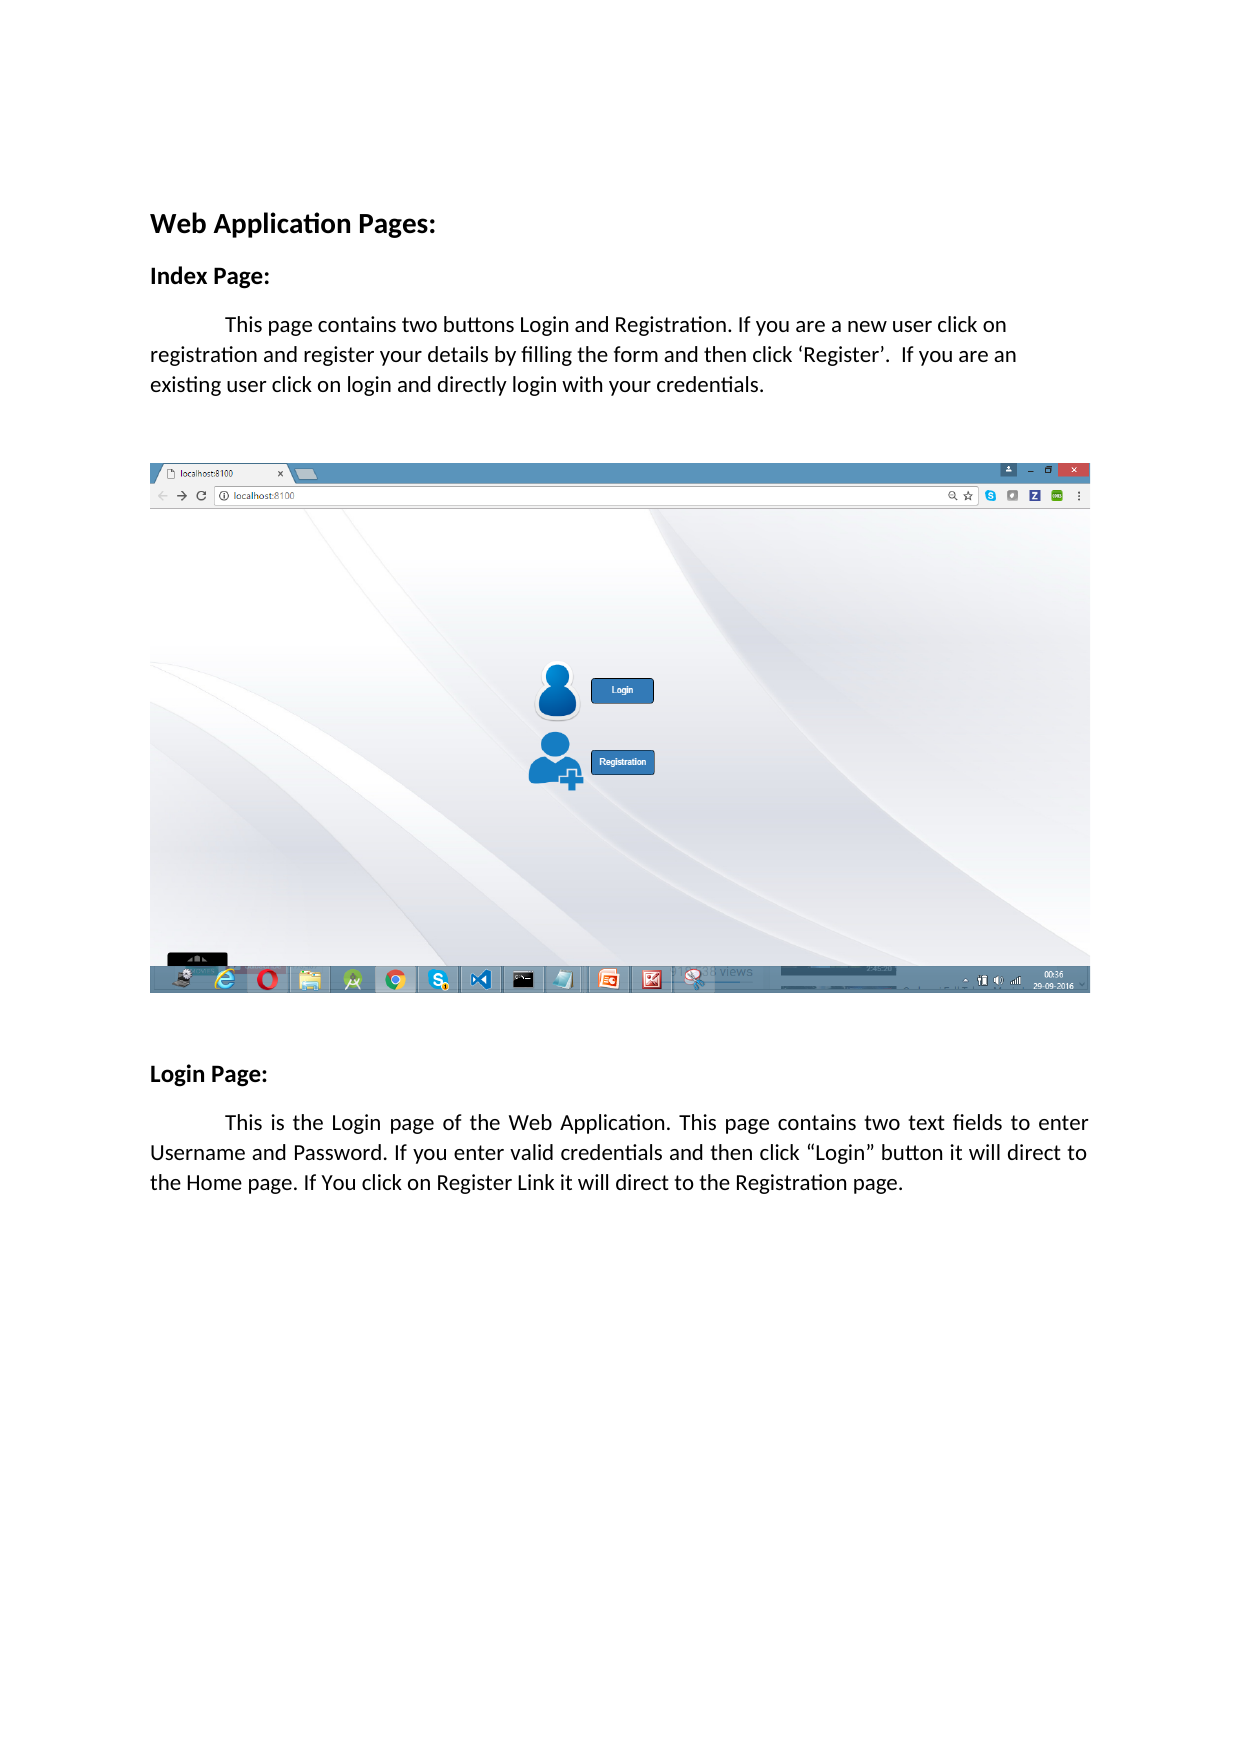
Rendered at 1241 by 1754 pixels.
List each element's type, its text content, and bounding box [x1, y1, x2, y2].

text This is the Login page of the Web Application. This page contains two text fields to enter Username and Password. If you enter valid credentials and then click “Login” button it will direct to the Home page. If You click on Register Link it will direct to the Registration page. [150, 1108, 1090, 1196]
picture [150, 463, 1091, 993]
text Index Page: [150, 260, 1090, 291]
text Login Page: [150, 1058, 1090, 1089]
text Web Application Pages: [150, 205, 1090, 241]
text This page contains two buttons Login and Registration. If you are a new user click on registration and register your details by filling the form and then click ‘Register’. If you are an existing user click on login and directly login with your credentials. [150, 310, 1090, 398]
